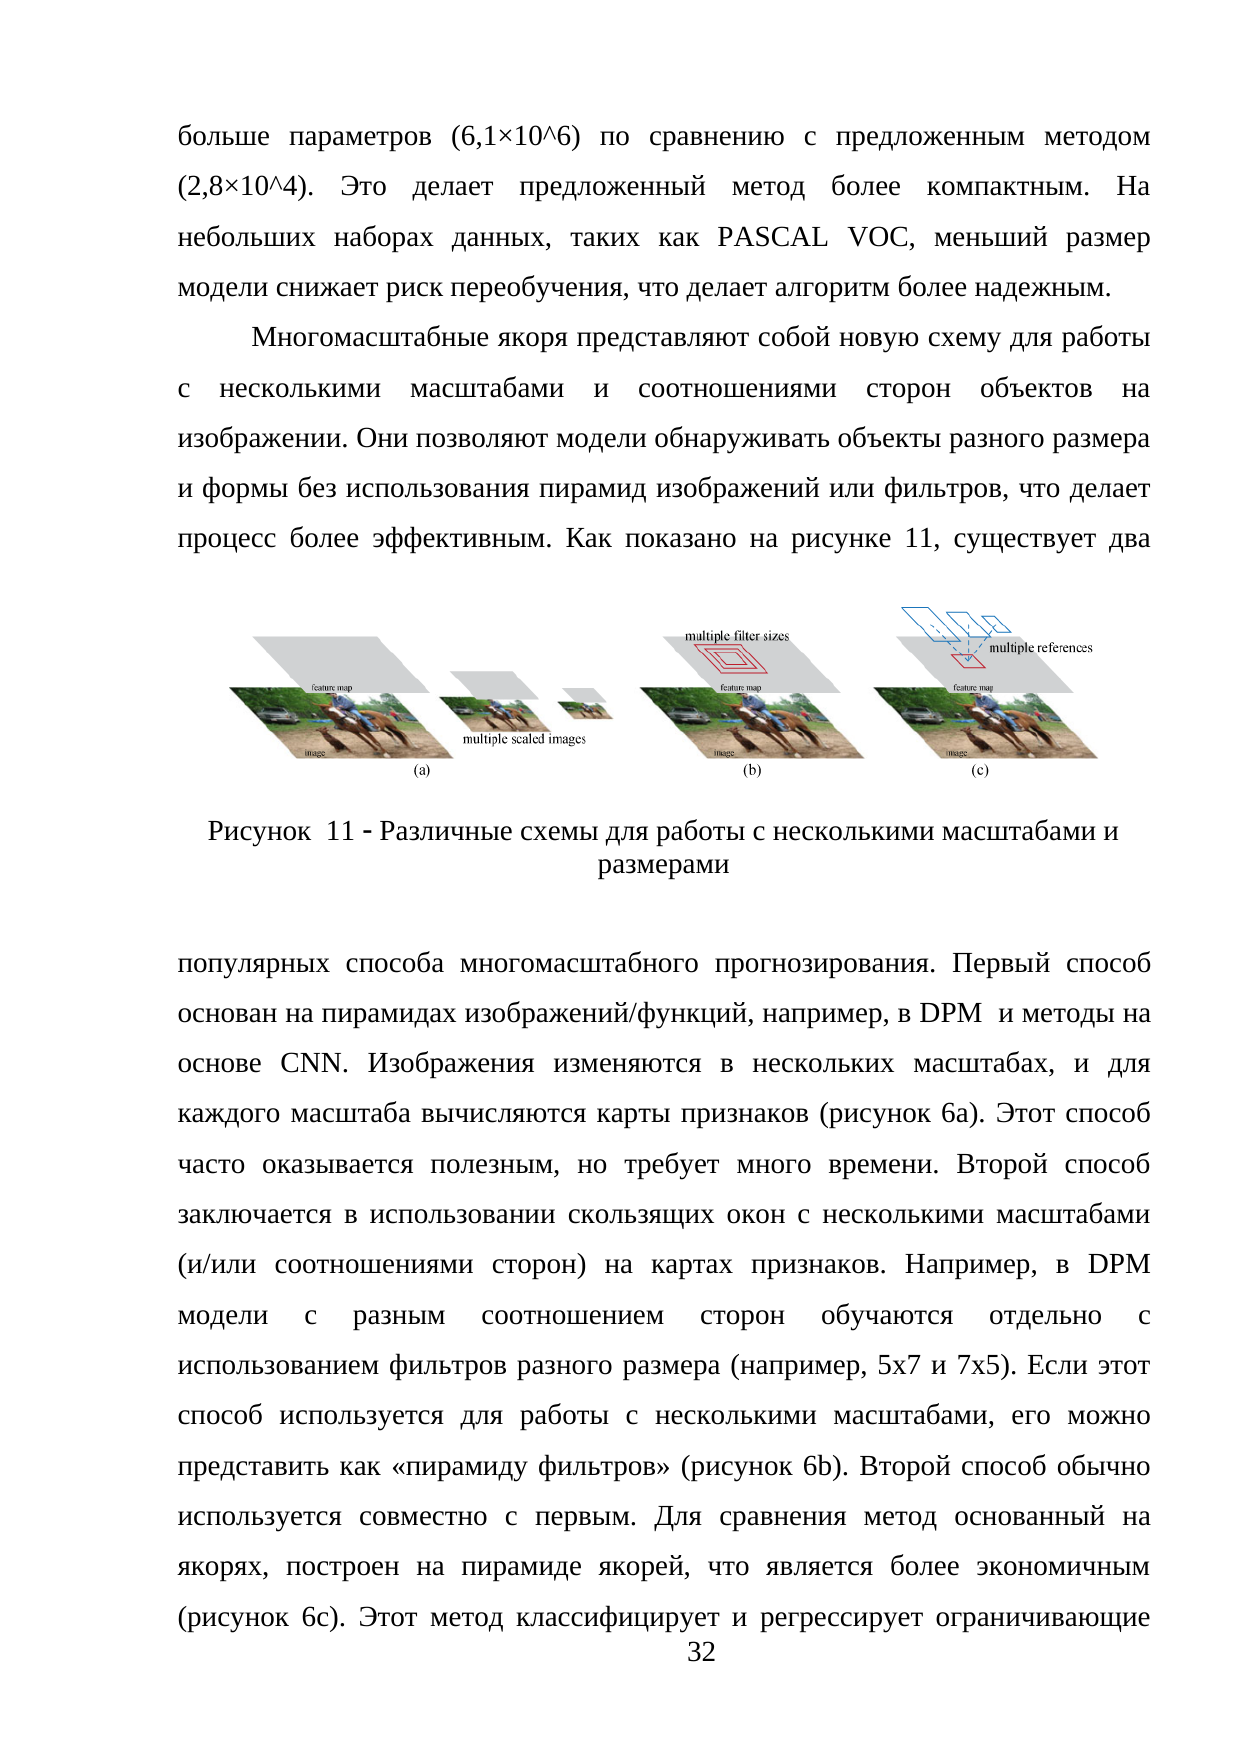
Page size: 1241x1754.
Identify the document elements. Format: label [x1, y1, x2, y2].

text [177, 319, 1152, 1632]
text [177, 118, 1152, 303]
picture [176, 600, 1151, 785]
